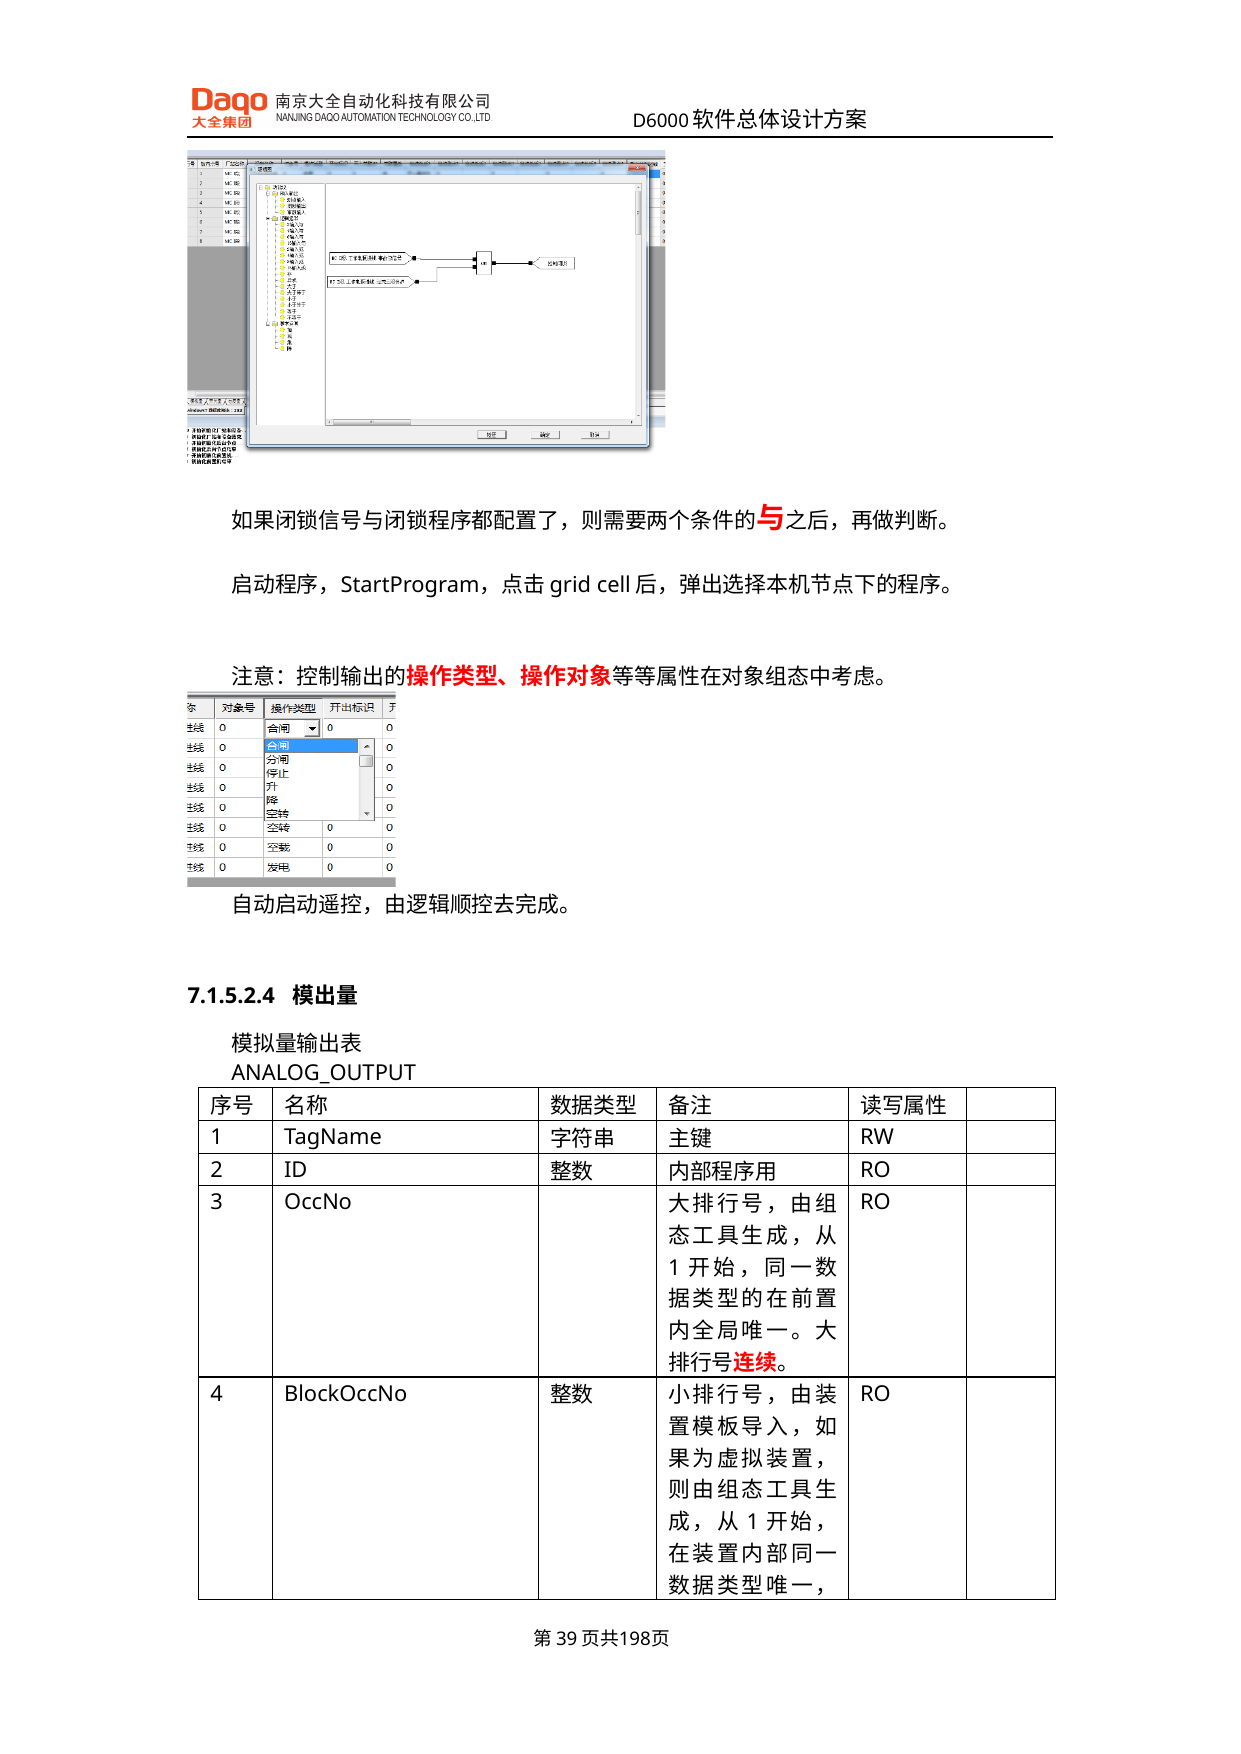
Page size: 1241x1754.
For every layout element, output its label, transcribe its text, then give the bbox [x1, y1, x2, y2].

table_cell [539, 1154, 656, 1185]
picture [187, 88, 492, 128]
text 启动程序，StartProgram，点击grid cell后，弹出选择本机节点下的程序。 [187, 567, 1053, 598]
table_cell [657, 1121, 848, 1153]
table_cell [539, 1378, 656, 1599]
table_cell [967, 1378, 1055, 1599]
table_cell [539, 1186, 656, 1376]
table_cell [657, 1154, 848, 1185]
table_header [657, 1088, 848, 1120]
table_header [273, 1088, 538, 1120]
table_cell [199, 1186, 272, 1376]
text 模拟量输出表 [187, 1026, 1053, 1057]
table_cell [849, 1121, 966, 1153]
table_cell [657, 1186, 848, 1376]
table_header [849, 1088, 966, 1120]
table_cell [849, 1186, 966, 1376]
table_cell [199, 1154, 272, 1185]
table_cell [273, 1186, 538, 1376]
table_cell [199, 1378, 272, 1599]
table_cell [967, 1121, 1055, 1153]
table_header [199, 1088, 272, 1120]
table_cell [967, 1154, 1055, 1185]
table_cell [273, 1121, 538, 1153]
text 自动启动遥控，由逻辑顺控去完成。 [187, 887, 1053, 918]
text 如果闭锁信号与闭锁程序都配置了，则需要两个条件的与之后，再做判断。 [187, 494, 1053, 537]
picture [187, 150, 666, 465]
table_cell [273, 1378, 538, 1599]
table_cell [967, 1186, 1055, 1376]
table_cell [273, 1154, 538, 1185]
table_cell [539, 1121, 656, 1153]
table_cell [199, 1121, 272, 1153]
subtitle 模出量 [187, 978, 1053, 1010]
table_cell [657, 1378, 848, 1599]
picture [187, 691, 396, 887]
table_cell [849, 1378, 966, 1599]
text ANALOG_OUTPUT [187, 1057, 1053, 1087]
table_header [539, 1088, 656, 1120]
text 注意：控制输出的操作类型、操作对象等等属性在对象组态中考虑。 [187, 658, 1053, 691]
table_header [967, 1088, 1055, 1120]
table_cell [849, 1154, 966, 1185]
